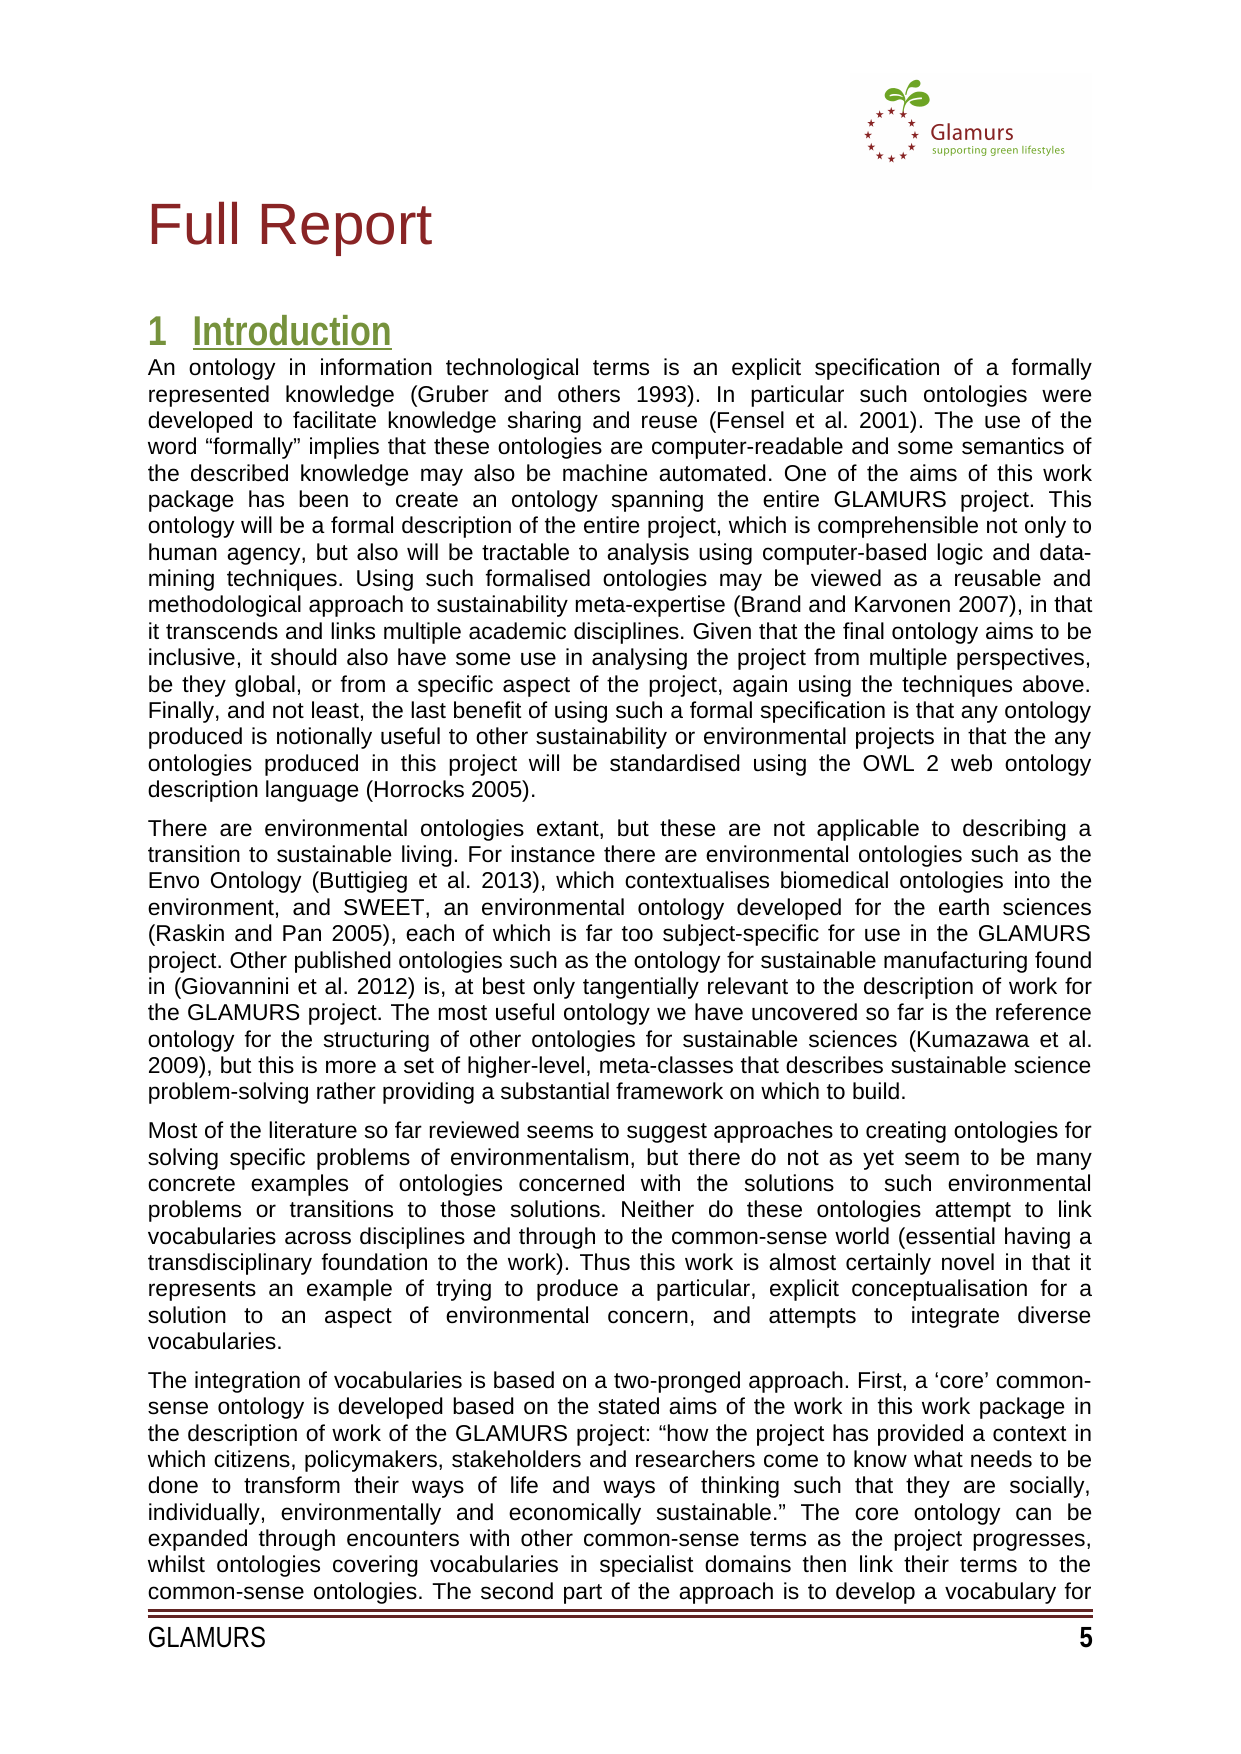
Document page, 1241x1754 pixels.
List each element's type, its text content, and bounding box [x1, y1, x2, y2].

subtitle Introduction [148, 306, 1093, 354]
text An ontology in information technological terms is an explicit specification of a formally represented knowledge (Gruber and others 1993). In particular such ontologies were developed to facilitate knowledge sharing and reuse (Fensel et al. 2001). The use of the word “formally” implies that these ontologies are computer-readable and some semantics of the described knowledge may also be machine automated. One of the aims of this work package has been to create an ontology spanning the entire GLAMURS project. This ontology will be a formal description of the entire project, which is comprehensible not only to human agency, but also will be tractable to analysis using computer-based logic and data-mining techniques. Using such formalised ontologies may be viewed as a reusable and methodological approach to sustainability meta-expertise (Brand and Karvonen 2007), in that it transcends and links multiple academic disciplines. Given that the final ontology aims to be inclusive, it should also have some use in analysing the project from multiple perspectives, be they global, or from a specific aspect of the project, again using the techniques above. Finally, and not least, the last benefit of using such a formal specification is that any ontology produced is notionally useful to other sustainability or environmental projects in that the any ontologies produced in this project will be standardised using the OWL 2 web ontology description language (Horrocks 2005). [148, 354, 1093, 802]
text There are environmental ontologies extant, but these are not applicable to describing a transition to sustainable living. For instance there are environmental ontologies such as the Envo Ontology (Buttigieg et al. 2013), which contextualises biomedical ontologies into the environment, and SWEET, an environmental ontology developed for the earth sciences (Raskin and Pan 2005), each of which is far too subject-specific for use in the GLAMURS project. Other published ontologies such as the ontology for sustainable manufacturing found in (Giovannini et al. 2012) is, at best only tangentially relevant to the description of work for the GLAMURS project. The most useful ontology we have uncovered so far is the reference ontology for the structuring of other ontologies for sustainable sciences (Kumazawa et al. 2009), but this is more a set of higher-level, meta-classes that describes sustainable science problem-solving rather providing a substantial framework on which to build. [148, 815, 1093, 1105]
text Full Report [148, 189, 1093, 256]
text Most of the literature so far reviewed seems to suggest approaches to creating ontologies for solving specific problems of environmentalism, but there do not as yet seem to be many concrete examples of ontologies concerned with the solutions to such environmental problems or transitions to those solutions. Neither do these ontologies attempt to link vocabularies across disciplines and through to the common-sense world (essential having a transdisciplinary foundation to the work). Thus this work is almost certainly novel in that it represents an example of trying to produce a particular, explicit conceptualisation for a solution to an aspect of environmental concern, and attempts to integrate diverse vocabularies. [148, 1117, 1093, 1354]
picture [849, 73, 1093, 190]
